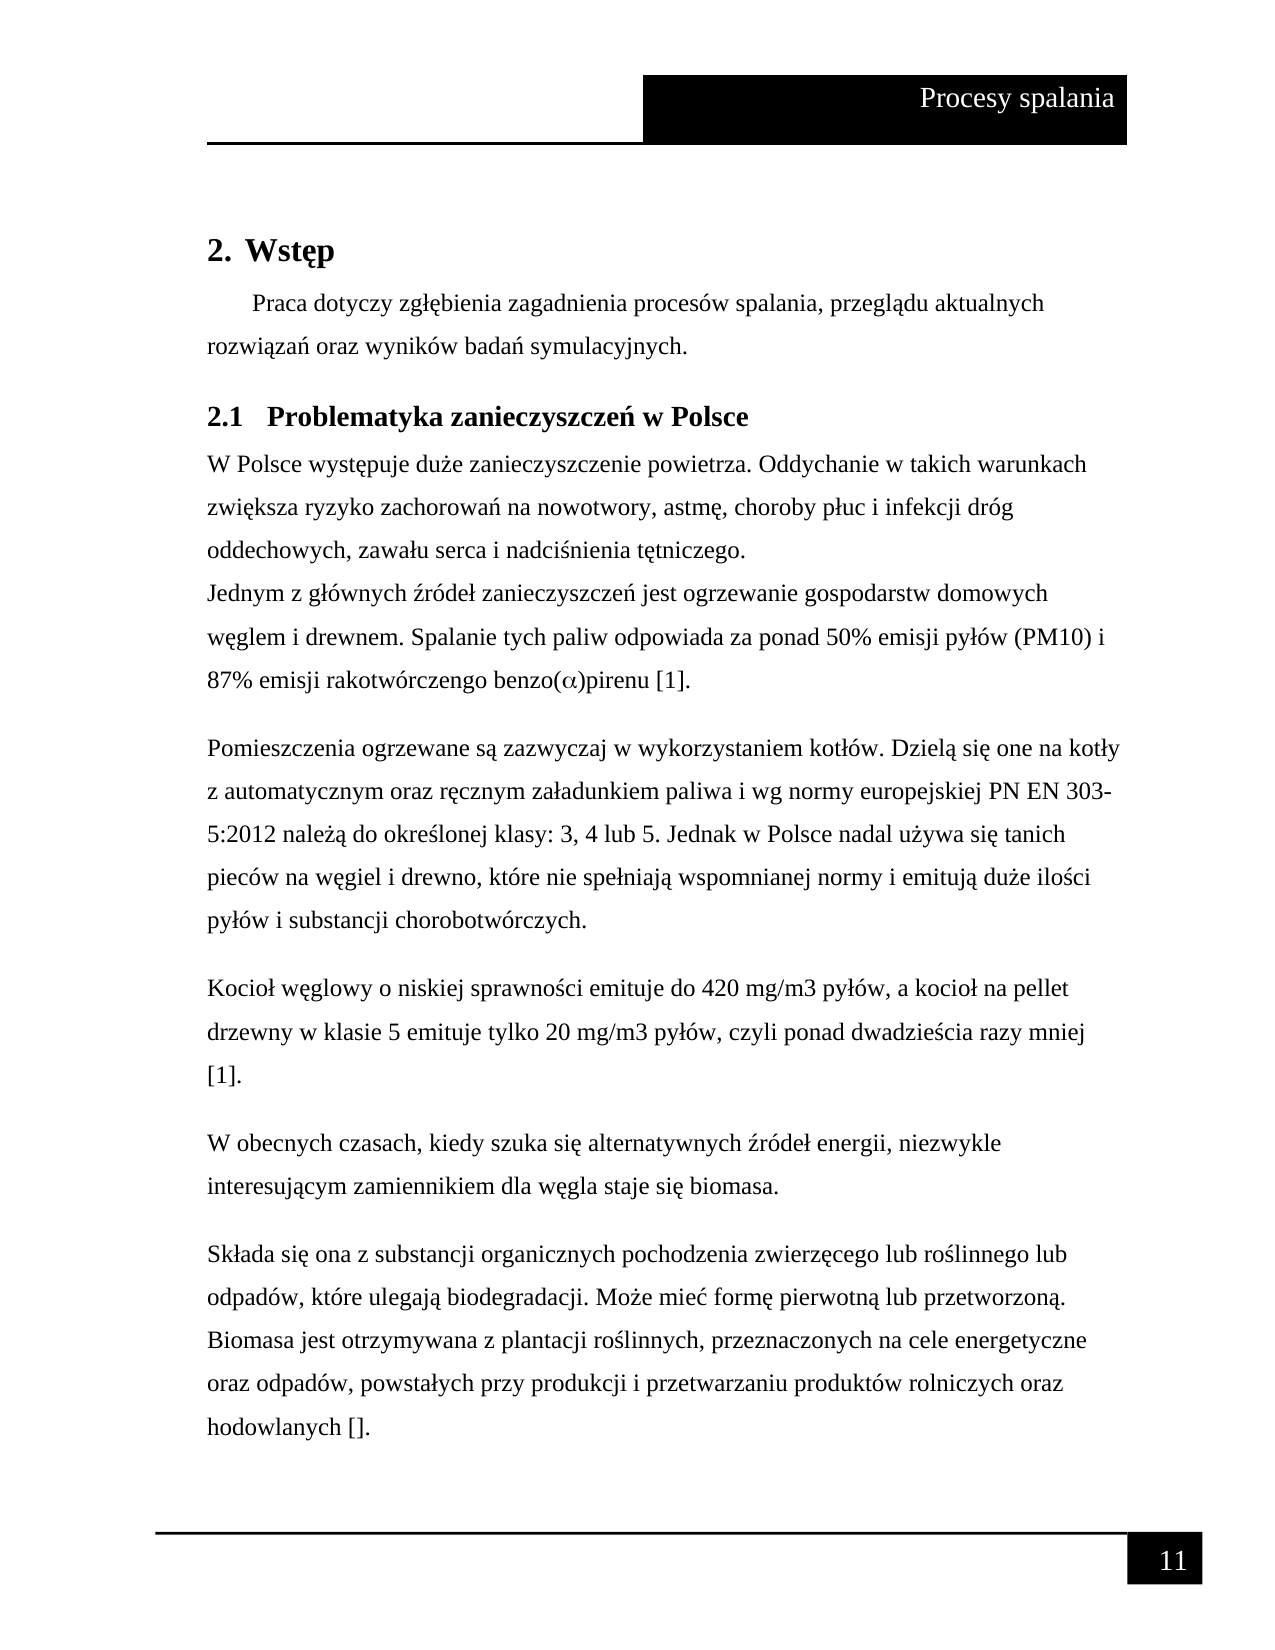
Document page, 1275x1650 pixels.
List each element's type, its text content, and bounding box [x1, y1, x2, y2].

text W obecnych czasach, kiedy szuka się alternatywnych źródeł energii, niezwykle interesującym zamiennikiem dla węgla staje się biomasa. [207, 1128, 1127, 1200]
subtitle Wstęp [207, 230, 1127, 268]
text Składa się ona z substancji organicznych pochodzenia zwierzęcego lub roślinnego lub odpadów, które ulegają biodegradacji. Może mieć formę pierwotną lub przetworzoną. Biomasa jest otrzymywana z plantacji roślinnych, przeznaczonych na cele energetyczne oraz odpadów, powstałych przy produkcji i przetwarzaniu produktów rolniczych oraz hodowlanych []. [207, 1239, 1127, 1440]
text Kocioł węglowy o niskiej sprawności emituje do 420 mg/m3 pyłów, a kocioł na pellet drzewny w klasie 5 emituje tylko 20 mg/m3 pyłów, czyli ponad dwadzieścia razy mniej [1]. [207, 973, 1127, 1088]
text W Polsce występuje duże zanieczyszczenie powietrza. Oddychanie w takich warunkach zwiększa ryzyko zachorowań na nowotwory, astmę, choroby płuc i infekcji dróg oddechowych, zawału serca i nadciśnienia tętniczego. Jednym z głównych źródeł zanieczyszczeń jest ogrzewanie gospodarstw domowych węglem i drewnem. Spalanie tych paliw odpowiada za ponad 50% emisji pyłów (PM10) i 87% emisji rakotwórczengo benzo()pirenu [1]. [207, 449, 1127, 693]
text Pomieszczenia ogrzewane są zazwyczaj w wykorzystaniem kotłów. Dzielą się one na kotły z automatycznym oraz ręcznym załadunkiem paliwa i wg normy europejskiej PN EN 303-5:2012 należą do określonej klasy: 3, 4 lub 5. Jednak w Polsce nadal używa się tanich pieców na węgiel i drewno, które nie spełniają wspomnianej normy i emitują duże ilości pyłów i substancji chorobotwórczych. [207, 733, 1127, 934]
subtitle Problematyka zanieczyszczeń w Polsce [207, 399, 1127, 432]
text Praca dotyczy zgłębienia zagadnienia procesów spalania, przeglądu aktualnych rozwiązań oraz wyników badań symulacyjnych. [207, 288, 1127, 359]
